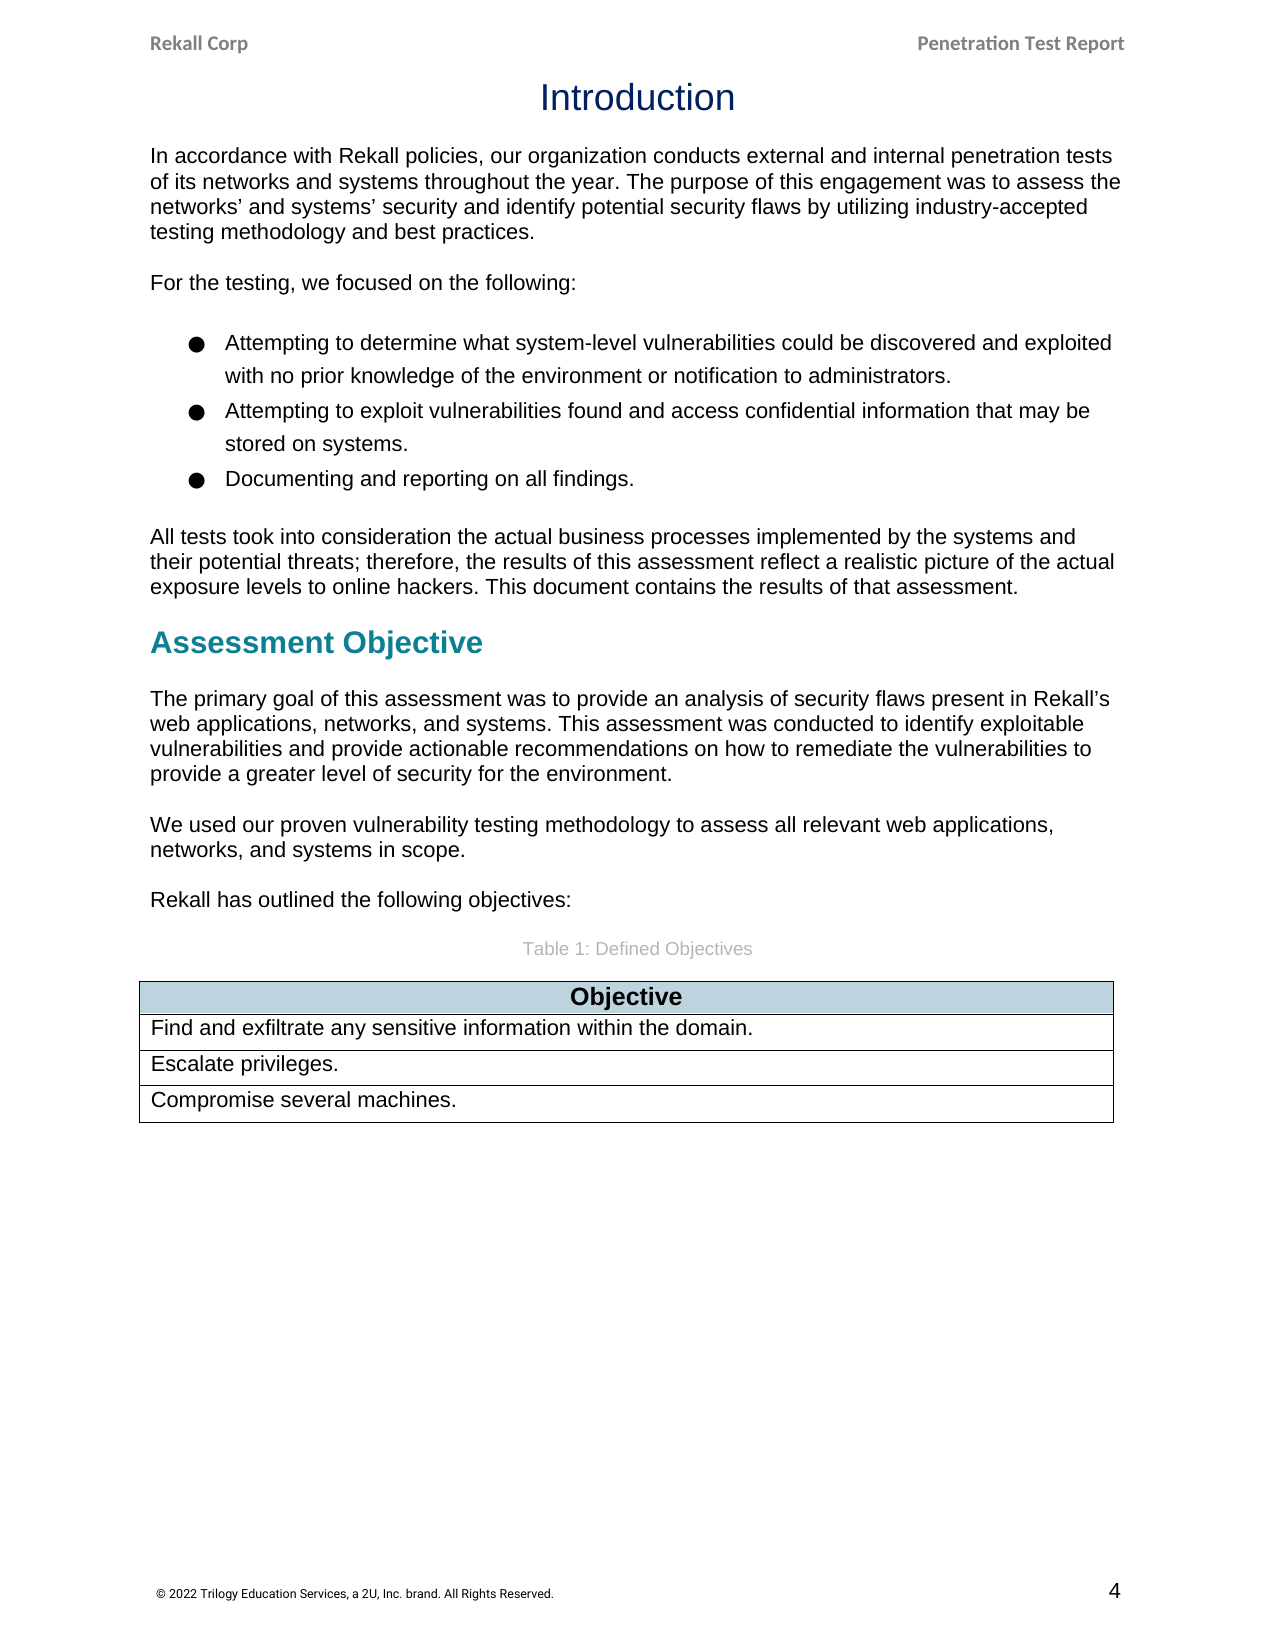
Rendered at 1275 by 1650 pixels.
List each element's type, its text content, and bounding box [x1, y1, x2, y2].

table_cell Escalate privileges. [140, 1051, 1113, 1085]
text We used our proven vulnerability testing methodology to assess all relevant web applications, networks, and systems in scope. [150, 812, 1125, 862]
table_cell Find and exfiltrate any sensitive information within the domain. [140, 1015, 1113, 1050]
subtitle Introduction [150, 75, 1125, 118]
text The primary goal of this assessment was to provide an analysis of security flaws present in Rekall’s web applications, networks, and systems. This assessment was conducted to identify exploitable vulnerabilities and provide actionable recommendations on how to remediate the vulnerabilities to provide a greater level of security for the environment. [150, 686, 1125, 786]
text In accordance with Rekall policies, our organization conducts external and internal penetration tests of its networks and systems throughout the year. The purpose of this engagement was to assess the networks’ and systems’ security and identify potential security flaws by utilizing industry-accepted testing methodology and best practices. [150, 143, 1125, 244]
table_cell Compromise several machines. [140, 1086, 1113, 1122]
list Attempting to exploit vulnerabilities found and access confidential information that may be stored on systems. [187, 388, 1125, 456]
text Table 1: Defined Objectives [150, 938, 1125, 959]
list Documenting and reporting on all findings. [187, 456, 1125, 498]
table_header Objective [140, 982, 1113, 1013]
subtitle Assessment Objective [150, 624, 1125, 660]
text For the testing, we focused on the following: [150, 269, 1125, 294]
text All tests took into consideration the actual business processes implemented by the systems and their potential threats; therefore, the results of this assessment reflect a realistic picture of the actual exposure levels to online hackers. This document contains the results of that assessment. [150, 523, 1125, 599]
list Attempting to determine what system-level vulnerabilities could be discovered and exploited with no prior knowledge of the environment or notification to administrators. [187, 320, 1125, 388]
text Rekall has outlined the following objectives: [150, 887, 1125, 912]
